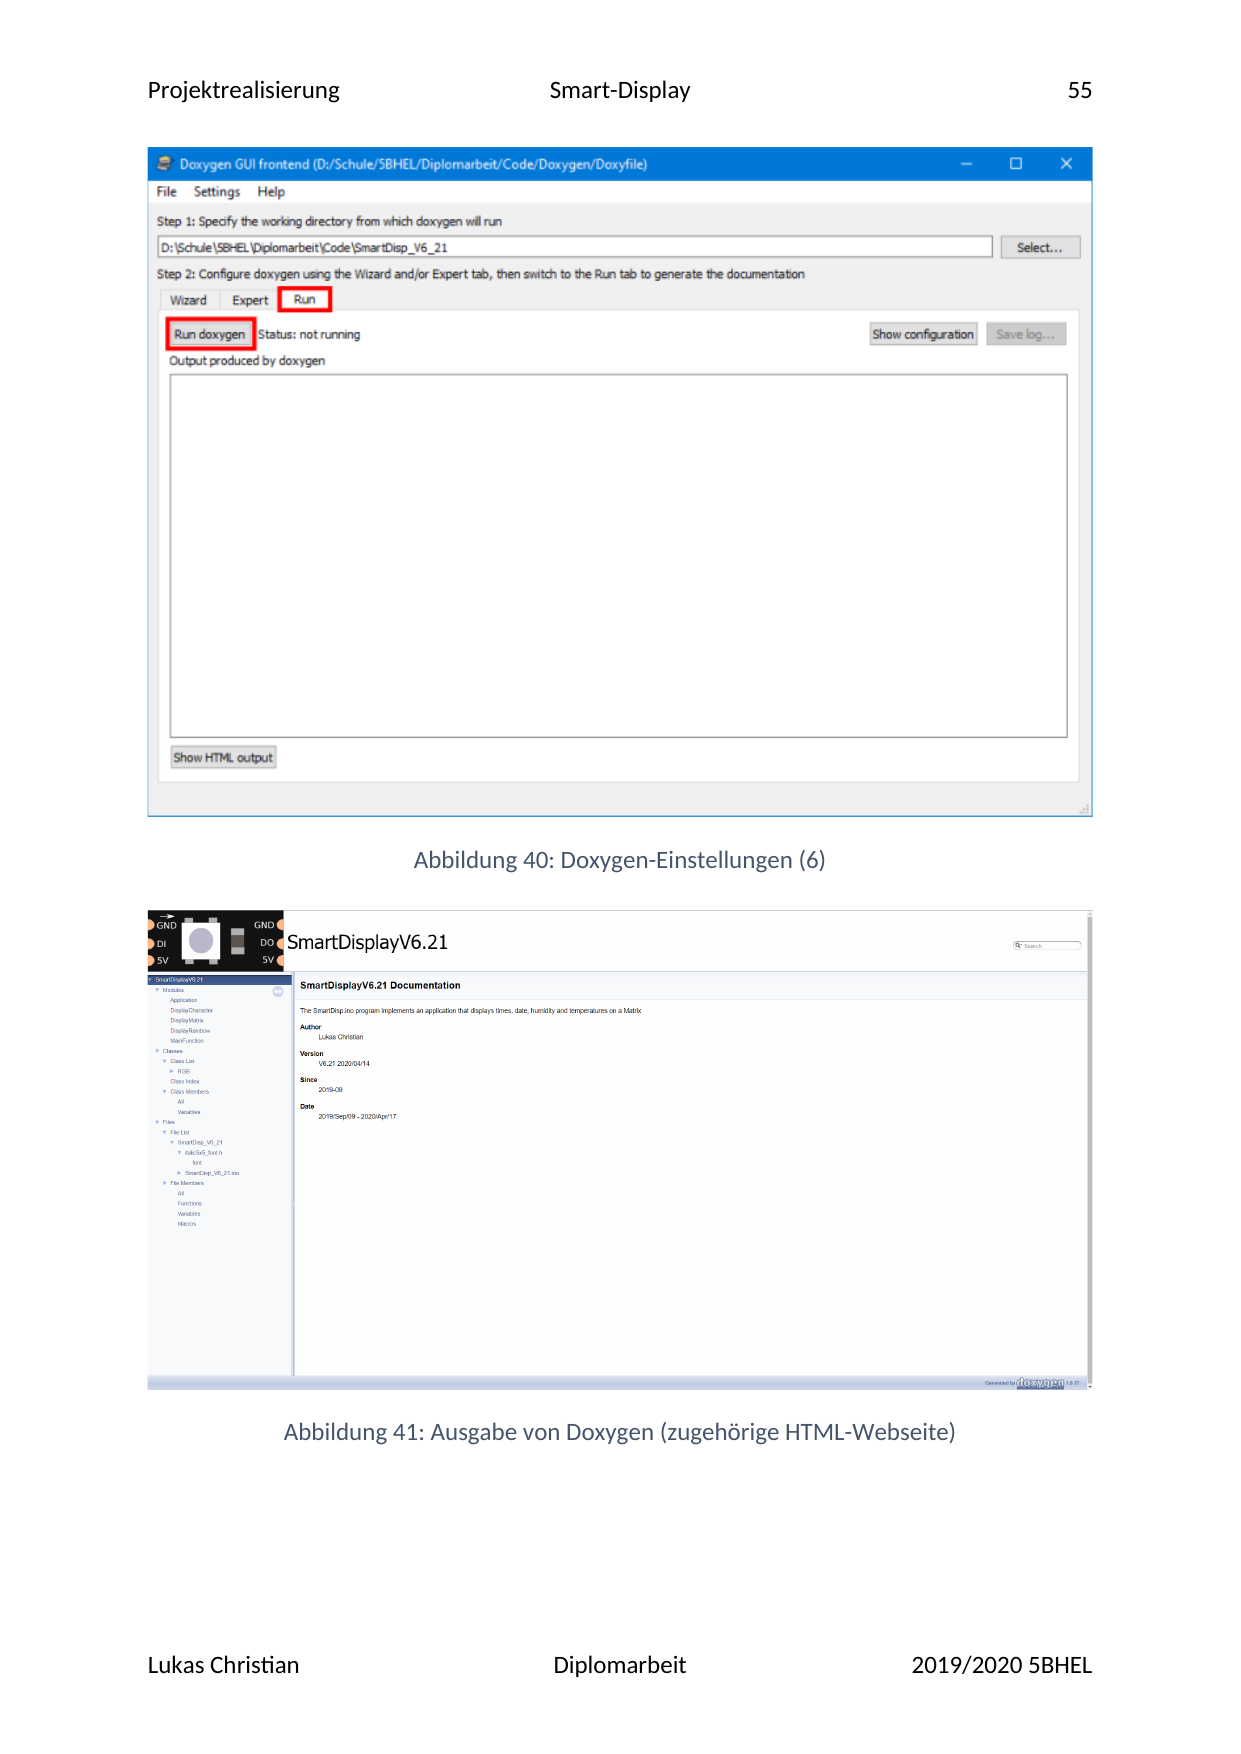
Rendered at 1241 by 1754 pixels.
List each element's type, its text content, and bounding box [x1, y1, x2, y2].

picture [147, 910, 1093, 1390]
text Abbildung 40: Doxygen-Einstellungen (6) [148, 844, 1093, 874]
picture [147, 147, 1093, 817]
text Abbildung 41: Ausgabe von Doxygen (zugehörige HTML-Webseite) [148, 1416, 1093, 1447]
